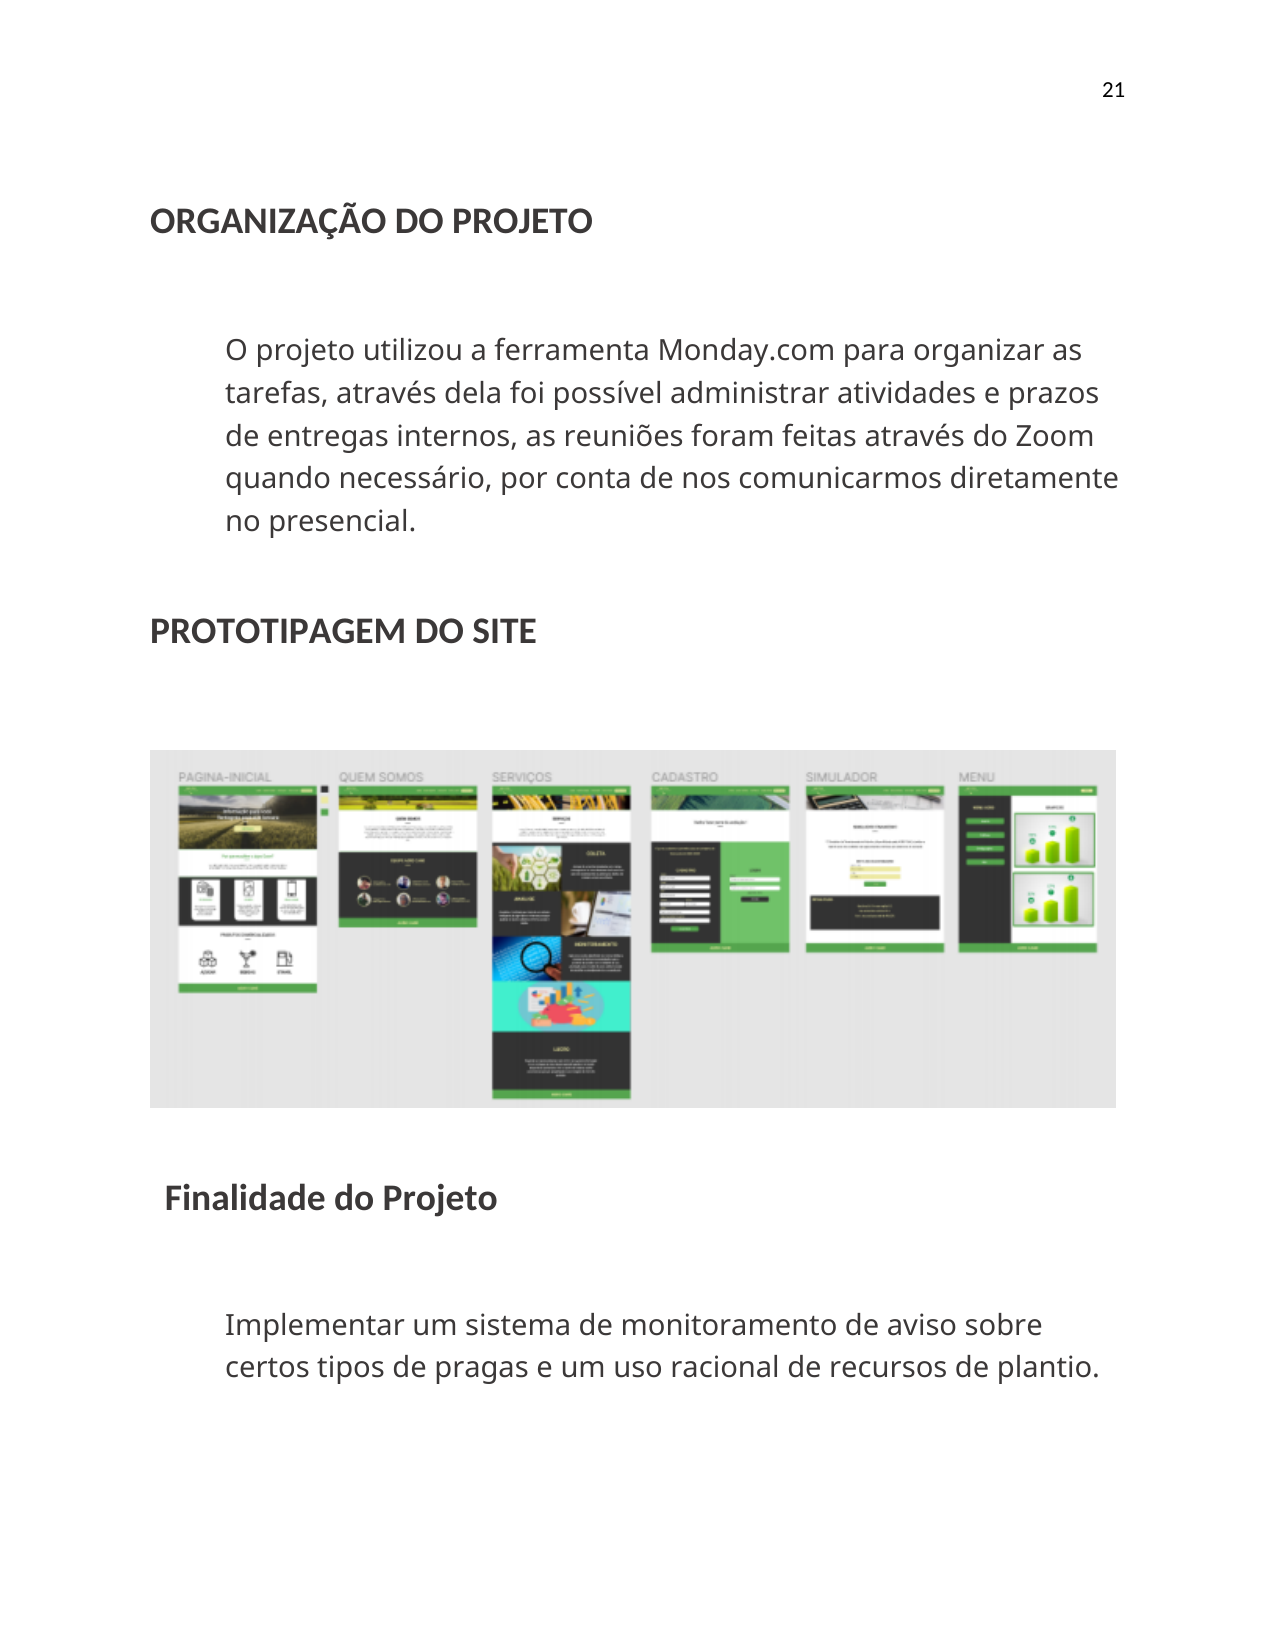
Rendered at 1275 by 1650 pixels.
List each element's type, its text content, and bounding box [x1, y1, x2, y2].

text O projeto utilizou a ferramenta Monday.com para organizar as tarefas, através dela foi possível administrar atividades e prazos de entregas internos, as reuniões foram feitas através do Zoom quando necessário, por conta de nos comunicarmos diretamente no presencial. [225, 329, 1125, 540]
picture [150, 750, 1116, 1108]
text Finalidade do Projeto [150, 1174, 1125, 1219]
text PROTOTIPAGEM DO SITE [150, 607, 1125, 653]
text Implementar um sistema de monitoramento de aviso sobre certos tipos de pragas e um uso racional de recursos de plantio. [225, 1304, 1125, 1386]
text ORGANIZAÇÃO DO PROJETO [150, 197, 1125, 243]
